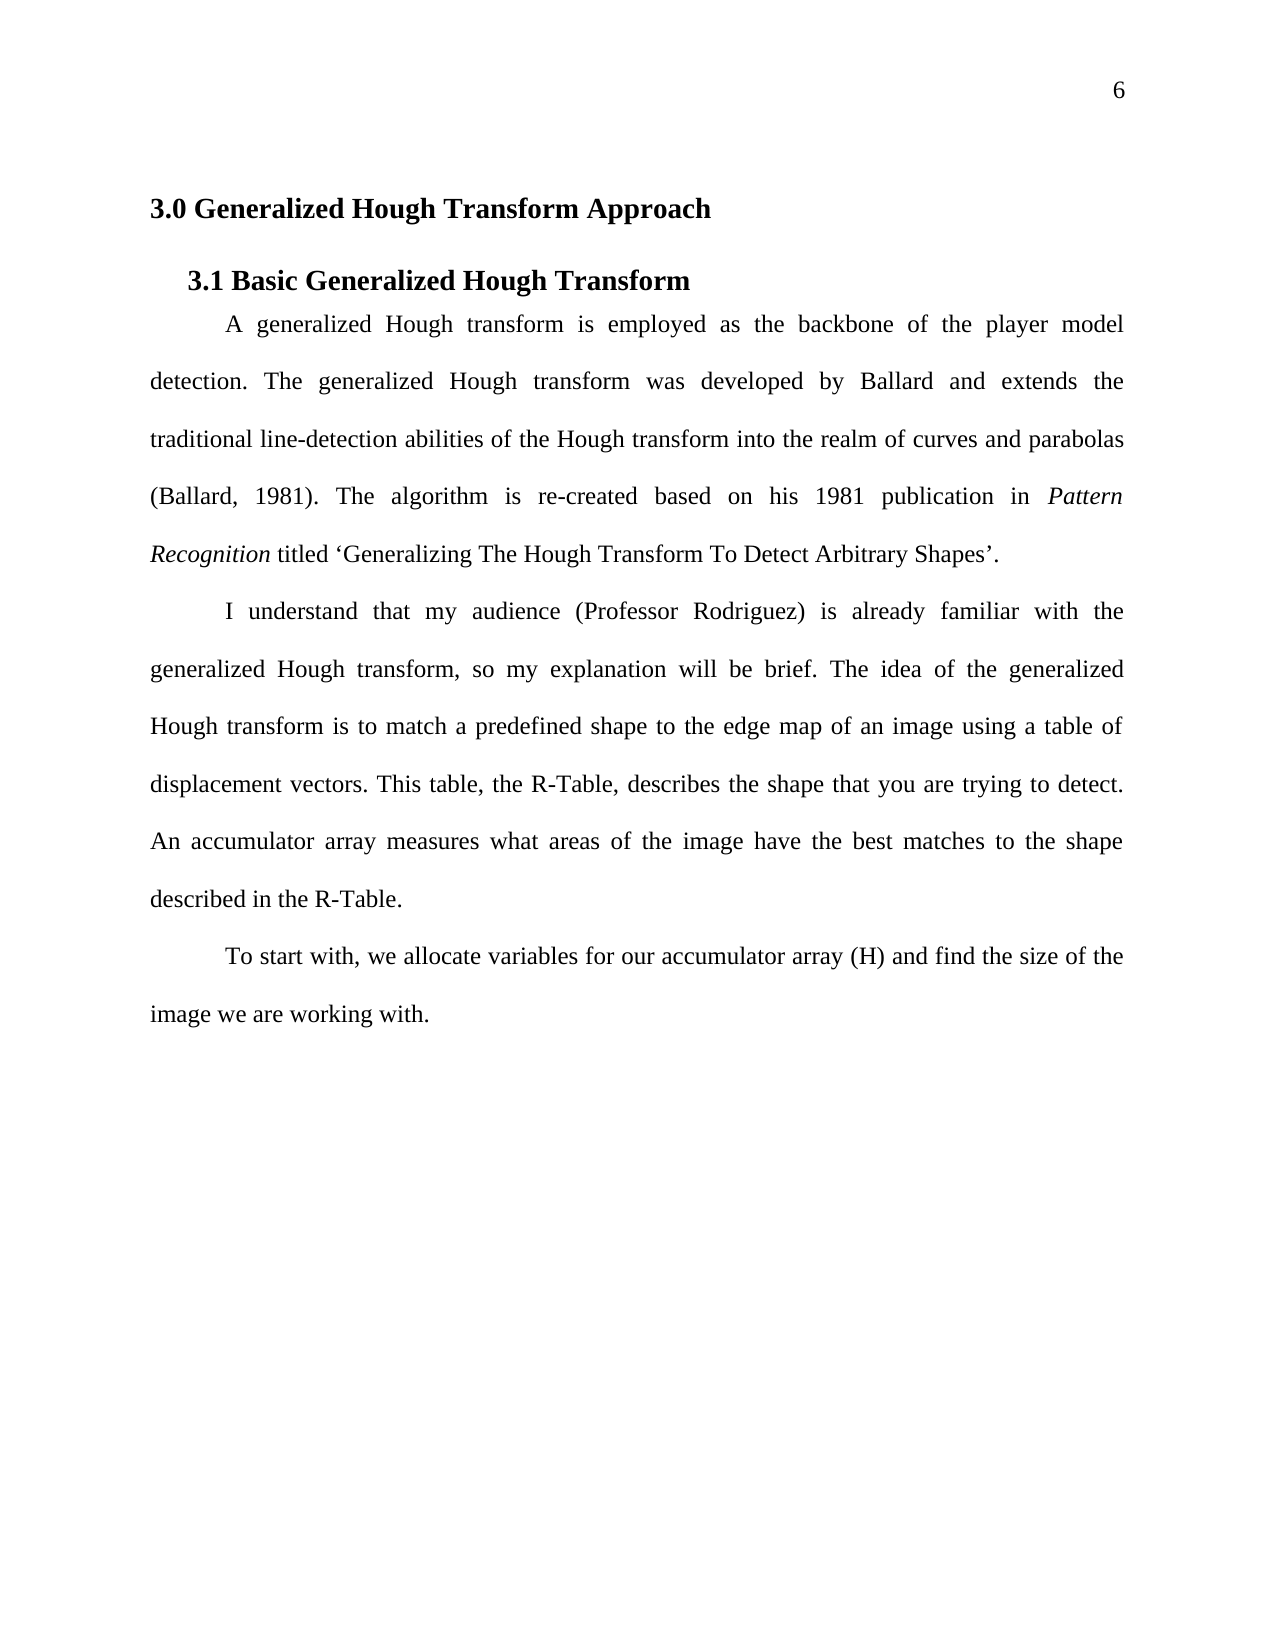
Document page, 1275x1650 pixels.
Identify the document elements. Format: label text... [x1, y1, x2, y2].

text A generalized Hough transform is employed as the backbone of the player model detection. The generalized Hough transform was developed by Ballard and extends the traditional line-detection abilities of the Hough transform into the realm of curves and parabolas (Ballard, 1981). The algorithm is re-created based on his 1981 publication in Pattern Recognition titled ‘Generalizing The Hough Transform To Detect Arbitrary Shapes’. [150, 309, 1125, 567]
subtitle 3.0 Generalized Hough Transform Approach [150, 192, 1125, 225]
text I understand that my audience (Professor Rodriguez) is already familiar with the generalized Hough transform, so my explanation will be brief. The idea of the generalized Hough transform is to match a predefined shape to the edge map of an image using a table of displacement vectors. This table, the R-Table, describes the shape that you are trying to detect. An accumulator array measures what areas of the image have the best matches to the shape described in the R-Table. [150, 596, 1125, 912]
subtitle 3.1 Basic Generalized Hough Transform [150, 263, 1125, 296]
text To start with, we allocate variables for our accumulator array (H) and find the size of the image we are working with. [150, 941, 1125, 1027]
